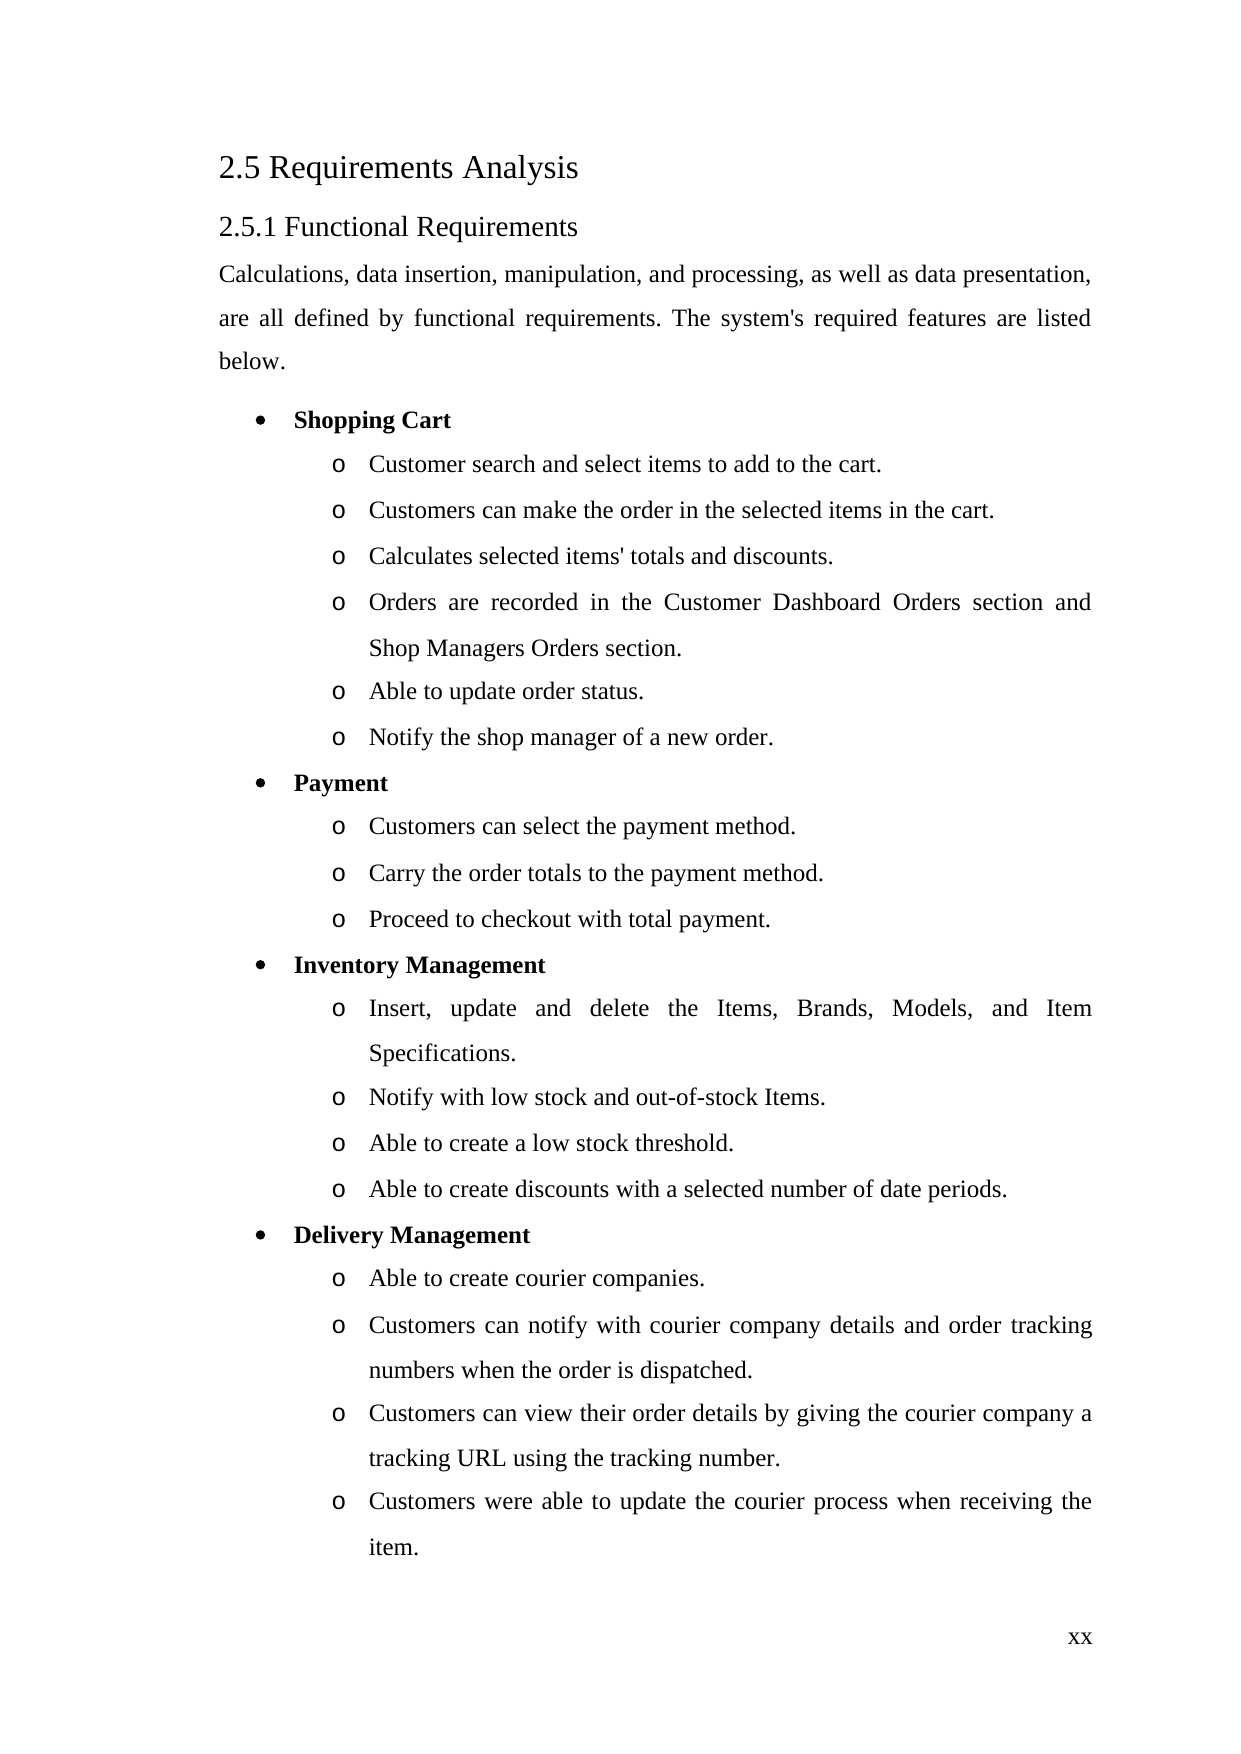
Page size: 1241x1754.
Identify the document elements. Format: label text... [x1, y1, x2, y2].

subtitle 2.5.1 Functional Requirements [218, 209, 1093, 243]
list Able to create discounts with a selected number of date periods. [331, 1174, 1093, 1205]
list Orders are recorded in the Customer Dashboard Orders section and Shop Managers Orders section. [331, 587, 1093, 661]
list Shopping Cart [256, 406, 1093, 434]
subtitle 2.5 Requirements Analysis [218, 148, 1093, 186]
list Notify the shop manager of a new order. [331, 722, 1093, 753]
text Calculations, data insertion, manipulation, and processing, as well as data presentation, are all defined by functional requirements. The system's required features are listed below. [218, 259, 1093, 374]
list Customers can make the order in the selected items in the cart. [331, 495, 1093, 526]
list Customers were able to update the courier process when receiving the item. [331, 1486, 1093, 1560]
list Delivery Management [256, 1220, 1093, 1249]
list Calculates selected items' totals and discounts. [331, 541, 1093, 572]
list Able to create courier companies. [331, 1263, 1093, 1294]
list Payment [256, 768, 1093, 797]
list Notify with low stock and out-of-stock Items. [331, 1082, 1093, 1112]
list Insert, update and delete the Items, Brands, Models, and Item Specifications. [331, 993, 1093, 1067]
list Carry the order totals to the payment method. [331, 858, 1093, 888]
list Customers can select the payment method. [331, 811, 1093, 842]
list Inventory Management [256, 950, 1093, 979]
list Customers can view their order details by giving the courier company a tracking URL using the tracking number. [331, 1398, 1093, 1472]
list Customers can notify with courier company details and order tracking numbers when the order is dispatched. [331, 1310, 1093, 1384]
list Able to update order status. [331, 676, 1093, 707]
list Customer search and select items to add to the cart. [331, 449, 1093, 479]
list Able to create a low stock threshold. [331, 1128, 1093, 1159]
list Proceed to checkout with total payment. [331, 904, 1093, 935]
